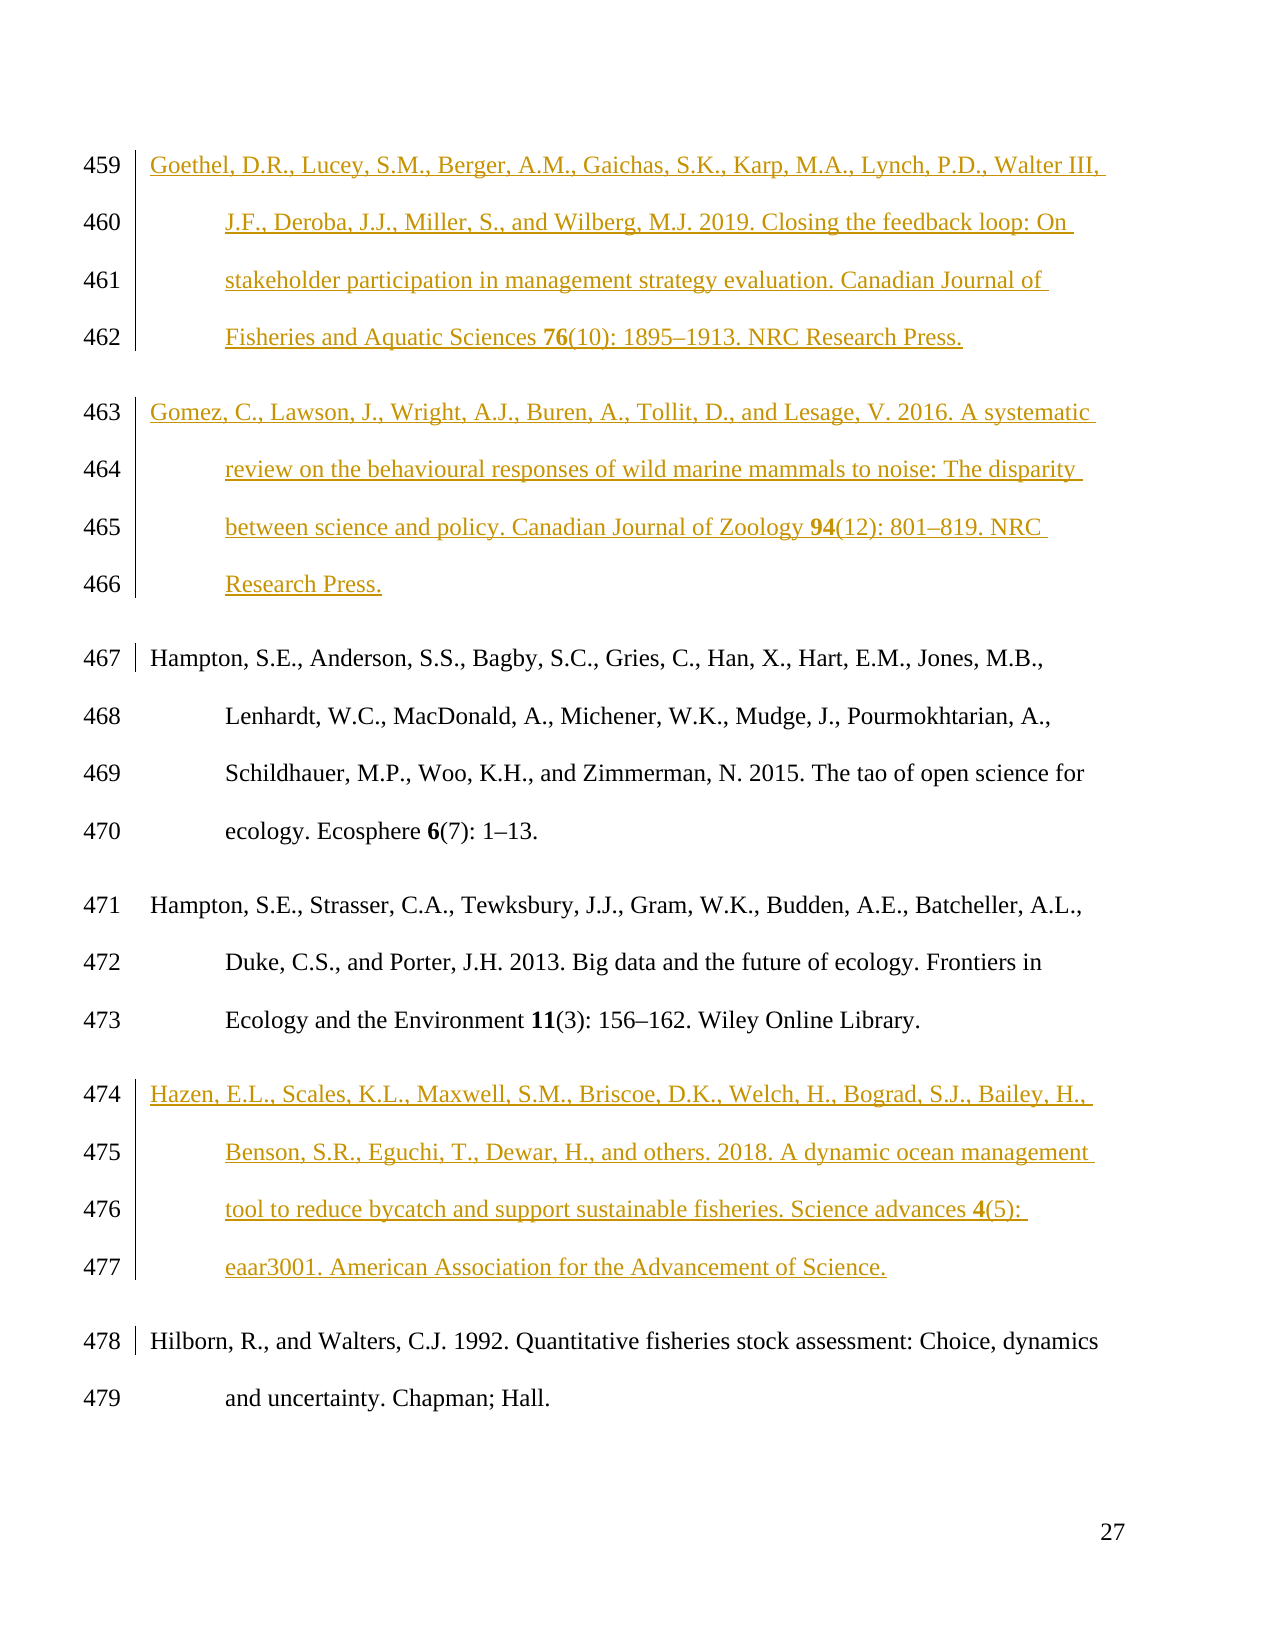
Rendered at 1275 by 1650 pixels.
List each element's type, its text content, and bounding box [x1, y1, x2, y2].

text Hampton, S.E., Anderson, S.S., Bagby, S.C., Gries, C., Han, X., Hart, E.M., Jones, M.B., Lenhardt, W.C., MacDonald, A., Michener, W.K., Mudge, J., Pourmokhtarian, A., Schildhauer, M.P., Woo, K.H., and Zimmerman, N. 2015. The tao of open science for ecology. Ecosphere 6(7): 1–13. [150, 643, 1125, 844]
text Hampton, S.E., Strasser, C.A., Tewksbury, J.J., Gram, W.K., Budden, A.E., Batcheller, A.L., Duke, C.S., and Porter, J.H. 2013. Big data and the future of ecology. Frontiers in Ecology and the Environment 11(3): 156–162. Wiley Online Library. [150, 890, 1125, 1034]
text Hilborn, R., and Walters, C.J. 1992. Quantitative fisheries stock assessment: Choice, dynamics and uncertainty. Chapman; Hall. [150, 1326, 1125, 1412]
